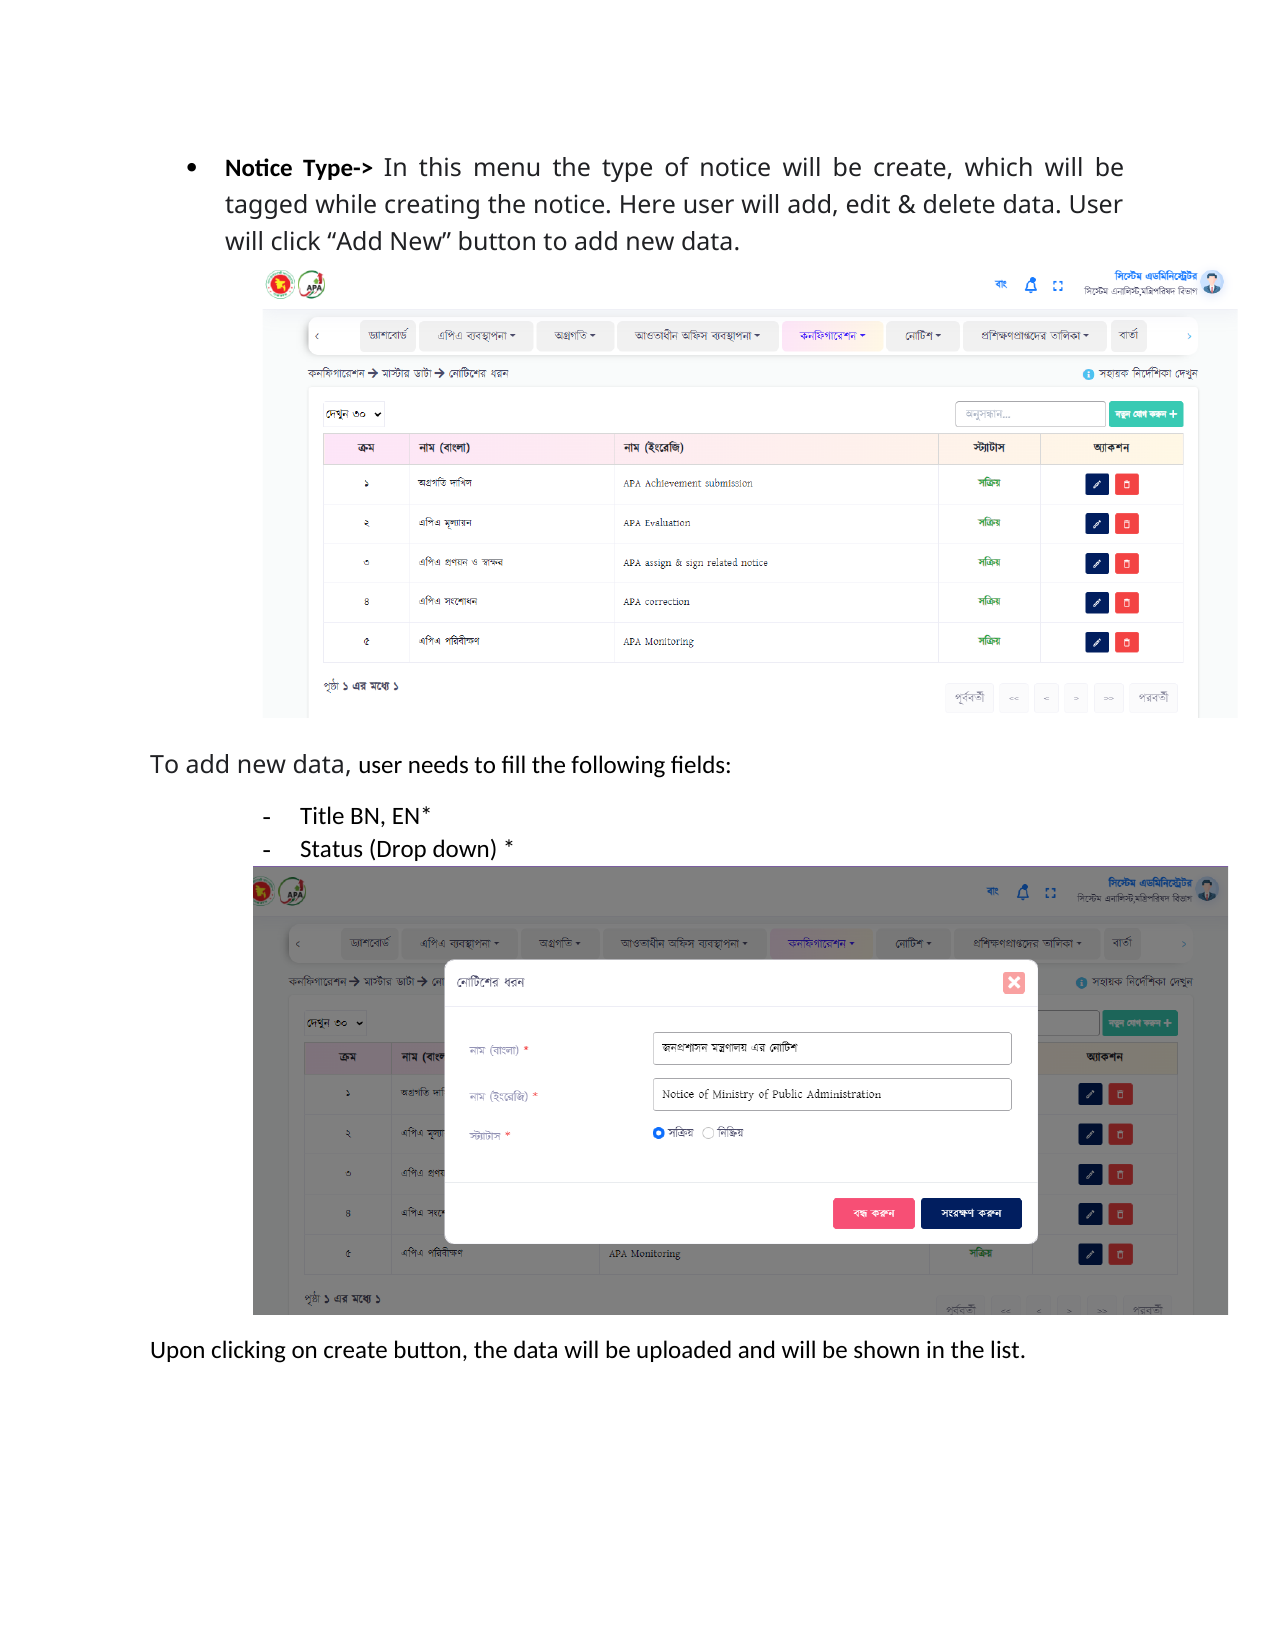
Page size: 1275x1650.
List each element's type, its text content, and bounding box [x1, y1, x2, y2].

picture [262, 260, 1238, 718]
picture [253, 866, 1229, 1315]
text To add new data, user needs to fill the following fields: [150, 747, 1125, 781]
text Upon clicking on create button, the data will be uploaded and will be shown in the list. [150, 1334, 1125, 1364]
list Status (Drop down) * [262, 833, 1125, 864]
list Title BN, EN* [262, 800, 1125, 831]
list Notice Type-> In this menu the type of notice will be create, which will be tagged while creating the notice. Here user will add, edit & delete data. User will click “Add New” button to add new data. [187, 150, 1125, 258]
